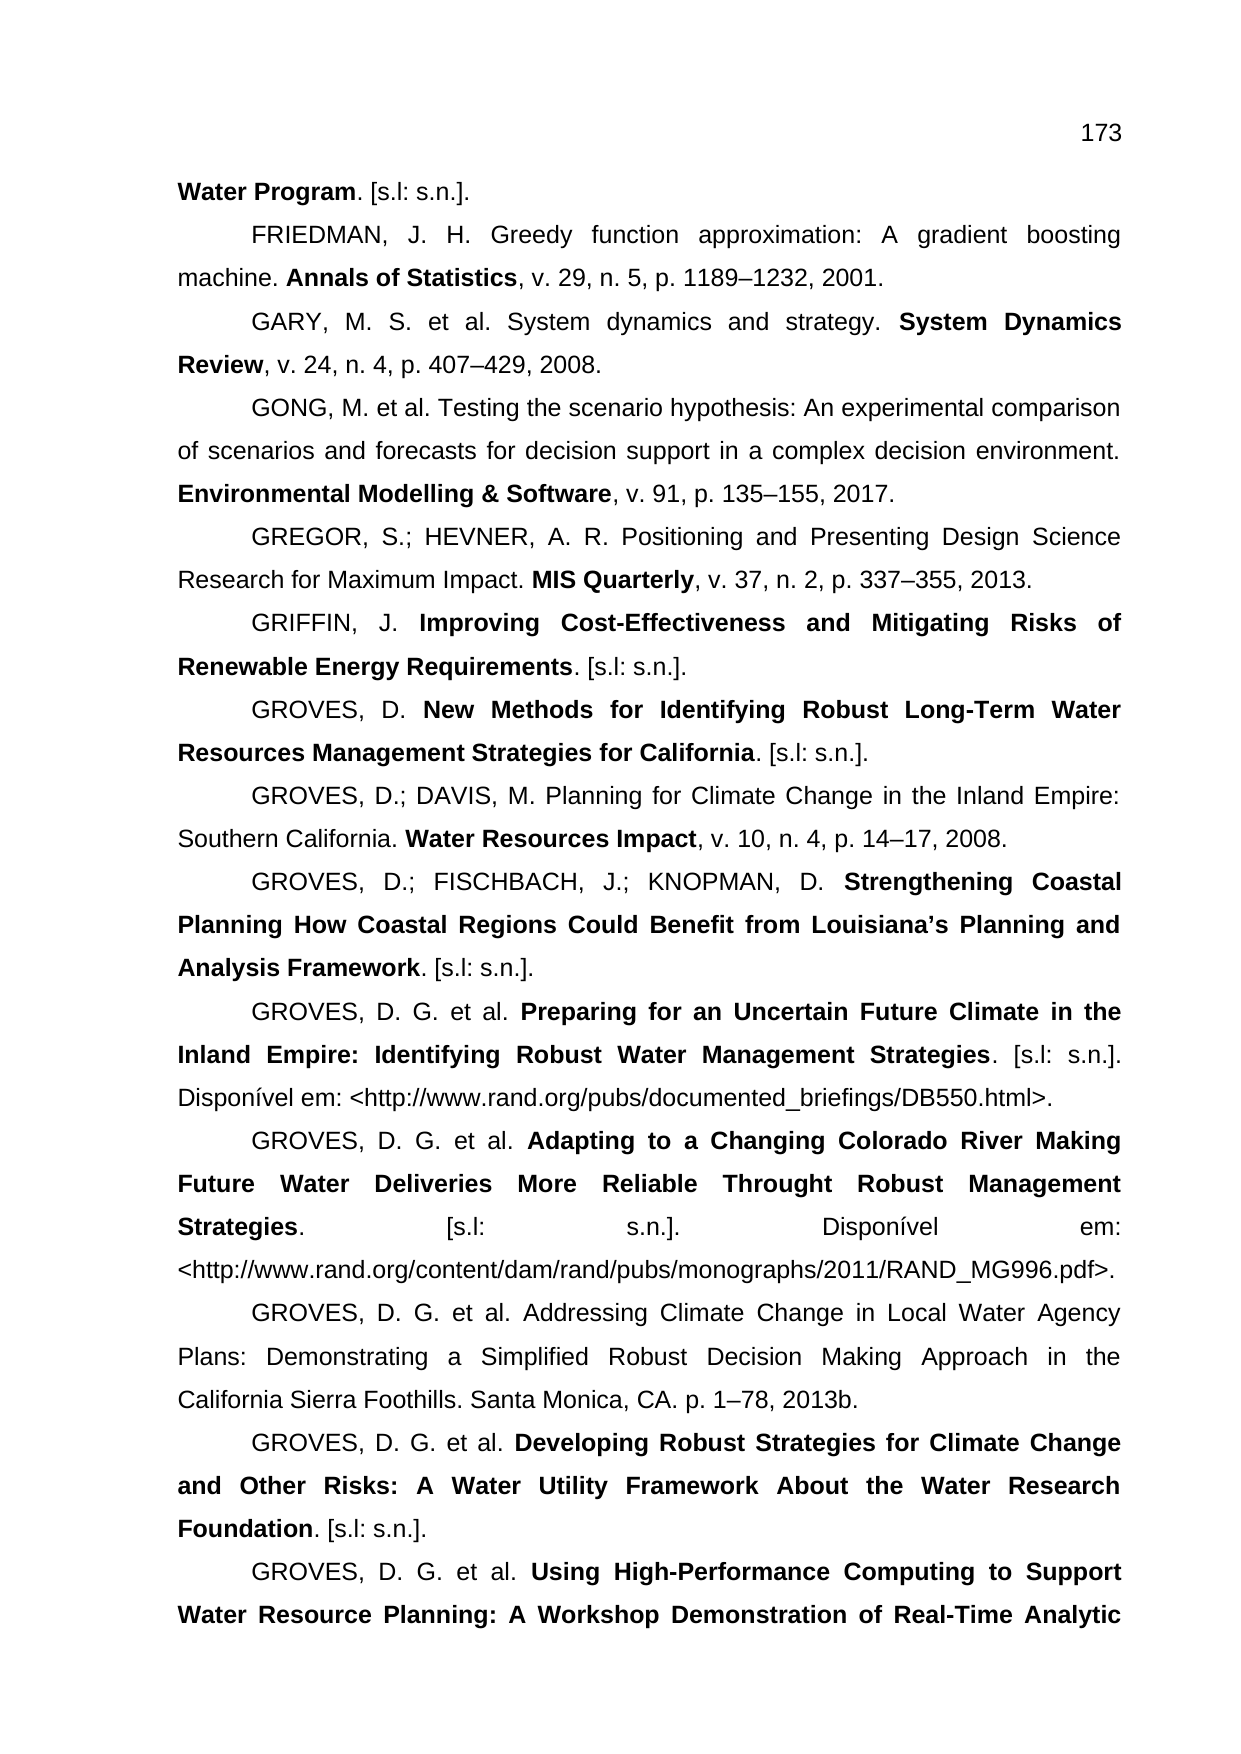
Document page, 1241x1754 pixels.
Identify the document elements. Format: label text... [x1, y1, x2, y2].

text GROVES, D. G. et al. Adapting to a Changing Colorado River Making Future Water Deliveries More Reliable Throught Robust Management Strategies. [s.l: s.n.]. Disponível em: <http://www.rand.org/content/dam/rand/pubs/monographs/2011/RAND_MG996.pdf>. [177, 1126, 1122, 1284]
text FRIEDMAN, J. H. Greedy function approximation: A gradient boosting machine. Annals of Statistics, v. 29, n. 5, p. 1189–1232, 2001. [177, 220, 1122, 292]
text GROVES, D.; DAVIS, M. Planning for Climate Change in the Inland Empire: Southern California. Water Resources Impact, v. 10, n. 4, p. 14–17, 2008. [177, 781, 1122, 853]
text GROVES, D. New Methods for Identifying Robust Long-Term Water Resources Management Strategies for California. [s.l: s.n.]. [177, 695, 1122, 767]
text GROVES, D.; FISCHBACH, J.; KNOPMAN, D. Strengthening Coastal Planning How Coastal Regions Could Benefit from Louisiana’s Planning and Analysis Framework. [s.l: s.n.]. [177, 867, 1122, 982]
text GROVES, D. G. et al. Addressing Climate Change in Local Water Agency Plans: Demonstrating a Simplified Robust Decision Making Approach in the California Sierra Foothills. Santa Monica, CA. p. 1–78, 2013b. [177, 1298, 1122, 1413]
text GROVES, D. G. et al. Developing Robust Strategies for Climate Change and Other Risks: A Water Utility Framework About the Water Research Foundation. [s.l: s.n.]. [177, 1428, 1122, 1543]
text GROVES, D. G. et al. Preparing for an Uncertain Future Climate in the Inland Empire: Identifying Robust Water Management Strategies. [s.l: s.n.]. Disponível em: <http://www.rand.org/pubs/documented_briefings/DB550.html>. [177, 997, 1122, 1112]
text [177, 177, 1122, 206]
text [177, 1557, 1122, 1629]
text GARY, M. S. et al. System dynamics and strategy. System Dynamics Review, v. 24, n. 4, p. 407–429, 2008. [177, 307, 1122, 378]
text GONG, M. et al. Testing the scenario hypothesis: An experimental comparison of scenarios and forecasts for decision support in a complex decision environment. Environmental Modelling & Software, v. 91, p. 135–155, 2017. [177, 393, 1122, 508]
text GREGOR, S.; HEVNER, A. R. Positioning and Presenting Design Science Research for Maximum Impact. MIS Quarterly, v. 37, n. 2, p. 337–355, 2013. [177, 522, 1122, 594]
text GRIFFIN, J. Improving Cost-Effectiveness and Mitigating Risks of Renewable Energy Requirements. [s.l: s.n.]. [177, 608, 1122, 680]
